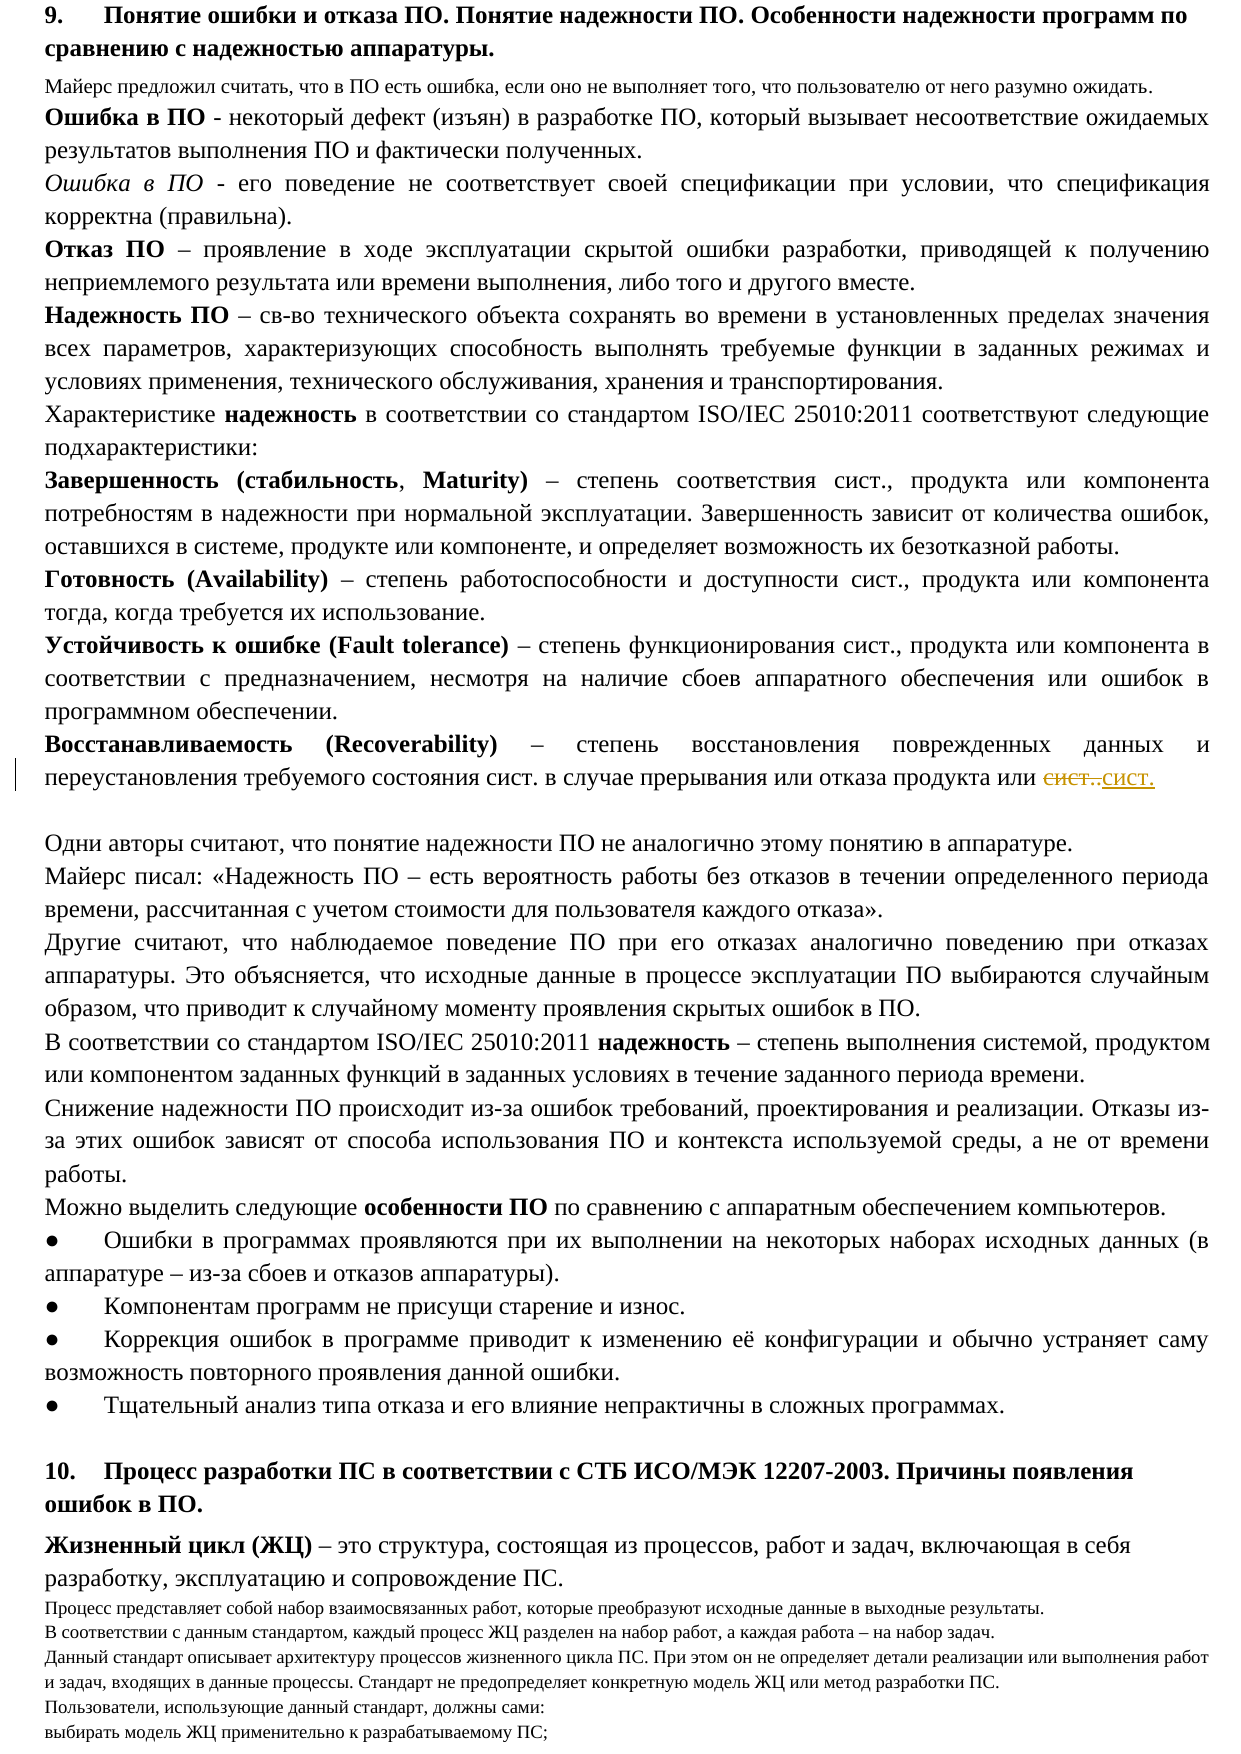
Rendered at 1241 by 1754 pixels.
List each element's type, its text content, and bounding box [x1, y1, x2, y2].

text Другие считают, что наблюдаемое поведение ПО при его отказах аналогично поведению при отказах аппаратуры. Это объясняется, что исходные данные в процессе эксплуатации ПО выбираются случайным образом, что приводит к случайному моменту проявления скрытых ошибок в ПО. [44, 927, 1211, 1022]
text Характеристике надежность в соответствии со стандартом ISO/IEC 25010:2011 соответствуют следующие подхарактеристики: [44, 399, 1211, 461]
text Данный стандарт описывает архитектуру процессов жизненного цикла ПС. При этом он не определяет детали реализации или выполнения работ и задач, входящих в данные процессы. Стандарт не предопределяет конкретную модель ЖЦ или метод разработки ПС. [44, 1646, 1211, 1692]
text Восстанавливаемость (Recoverability) – степень восстановления поврежденных данных и переустановления требуемого состояния сист. в случае прерывания или отказа продукта или [44, 729, 1211, 791]
list Тщательный анализ типа отказа и его влияние непрактичны в сложных программах. [44, 1390, 1211, 1418]
text Снижение надежности ПО происходит из-за ошибок требований, проектирования и реализации. Отказы из-за этих ошибок зависят от способа использования ПО и контекста используемой среды, а не от времени работы. [44, 1093, 1211, 1187]
text Одни авторы считают, что понятие надежности ПО не аналогично этому понятию в аппаратуре. [44, 828, 1211, 857]
list Коррекция ошибок в программе приводит к изменению её конфигурации и обычно устраняет саму возможность повторного проявления данной ошибки. [44, 1324, 1211, 1386]
text Процесс представляет собой набор взаимосвязанных работ, которые преобразуют исходные данные в выходные результаты. [44, 1597, 1211, 1618]
text Готовность (Availability) – степень работоспособности и доступности сист., продукта или компонента тогда, когда требуется их использование. [44, 564, 1211, 626]
subtitle Процесс разработки ПС в соответствии с СТБ ИСО/МЭК 12207-2003. Причины появления ошибок в ПО. [44, 1456, 1211, 1518]
text Майерс писал: «Надежность ПО – есть вероятность работы без отказов в течении определенного периода времени, рассчитанная с учетом стоимости для пользователя каждого отказа». [44, 861, 1211, 923]
text Жизненный цикл (ЖЦ) – это структура, состоящая из процессов, работ и задач, включающая в себя разработку, эксплуатацию и сопровождение ПС. [44, 1531, 1211, 1592]
text Надежность ПО – св-во технического объекта сохранять во времени в установленных пределах значения всех параметров, характеризующих способность выполнять требуемые функции в заданных режимах и условиях применения, технического обслуживания, хранения и транспортирования. [44, 300, 1211, 395]
text В соответствии с данным стандартом, каждый процесс ЖЦ разделен на набор работ, а каждая работа – на набор задач. [44, 1621, 1211, 1643]
text Завершенность (стабильность, Maturity) – степень соответствия сист., продукта или компонента потребностям в надежности при нормальной эксплуатации. Завершенность зависит от количества ошибок, оставшихся в системе, продукте или компоненте, и определяет возможность их безотказной работы. [44, 465, 1211, 560]
subtitle Понятие ошибки и отказа ПО. Понятие надежности ПО. Особенности надежности программ по сравнению с надежностью аппаратуры. [44, 0, 1211, 62]
text выбирать модель ЖЦ применительно к разрабатываемому ПС; [44, 1721, 1211, 1742]
text Пользователи, использующие данный стандарт, должны сами: [44, 1696, 1211, 1717]
list Компонентам программ не присущи старение и износ. [44, 1291, 1211, 1319]
list Ошибки в программах проявляются при их выполнении на некоторых наборах исходных данных (в аппаратуре – из-за сбоев и отказов аппаратуры). [44, 1225, 1211, 1286]
text Можно выделить следующие особенности ПО по сравнению с аппаратным обеспечением компьютеров. [44, 1192, 1211, 1220]
text Ошибка в ПО - его поведение не соответствует своей спецификации при условии, что спецификация корректна (правильна). [44, 168, 1211, 230]
text Устойчивость к ошибке (Fault tolerance) – степень функционирования сист., продукта или компонента в соответствии с предназначением, несмотря на наличие сбоев аппаратного обеспечения или ошибок в программном обеспечении. [44, 630, 1211, 725]
text Майерс предложил считать, что в ПО есть ошибка, если оно не выполняет того, что пользователю от него разумно ожидать. [44, 74, 1211, 98]
text Отказ ПО – проявление в ходе эксплуатации скрытой ошибки разработки, приводящей к получению неприемлемого результата или времени выполнения, либо того и другого вместе. [44, 234, 1211, 296]
text В соответствии со стандартом ISO/IEC 25010:2011 надежность – степень выполнения системой, продуктом или компонентом заданных функций в заданных условиях в течение заданного периода времени. [44, 1027, 1211, 1088]
text Ошибка в ПО - некоторый дефект (изъян) в разработке ПО, который вызывает несоответствие ожидаемых результатов выполнения ПО и фактически полученных. [44, 102, 1211, 164]
